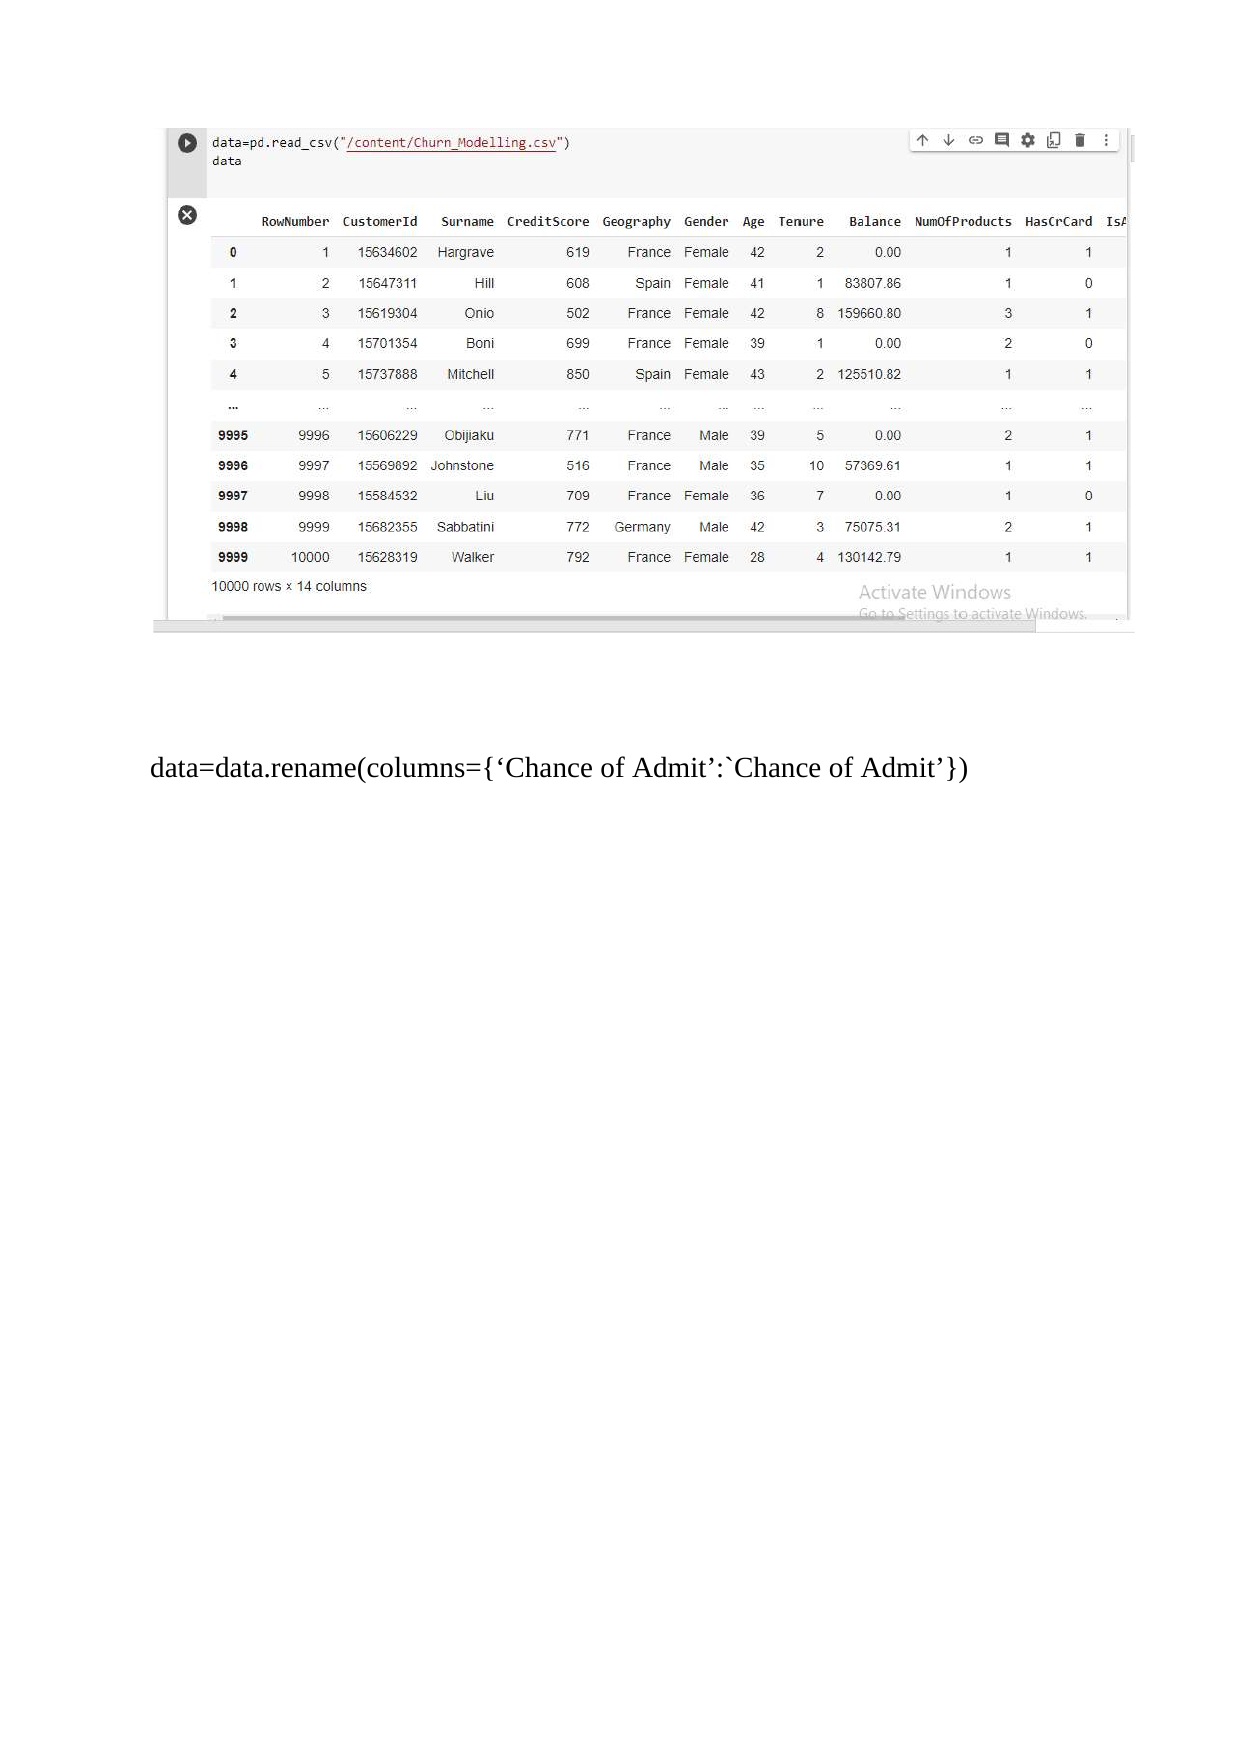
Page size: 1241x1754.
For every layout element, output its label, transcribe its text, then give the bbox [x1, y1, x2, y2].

picture [153, 128, 1135, 633]
text data=data.rename(columns={‘Chance of Admit’:`Chance of Admit’}) [150, 750, 1223, 784]
